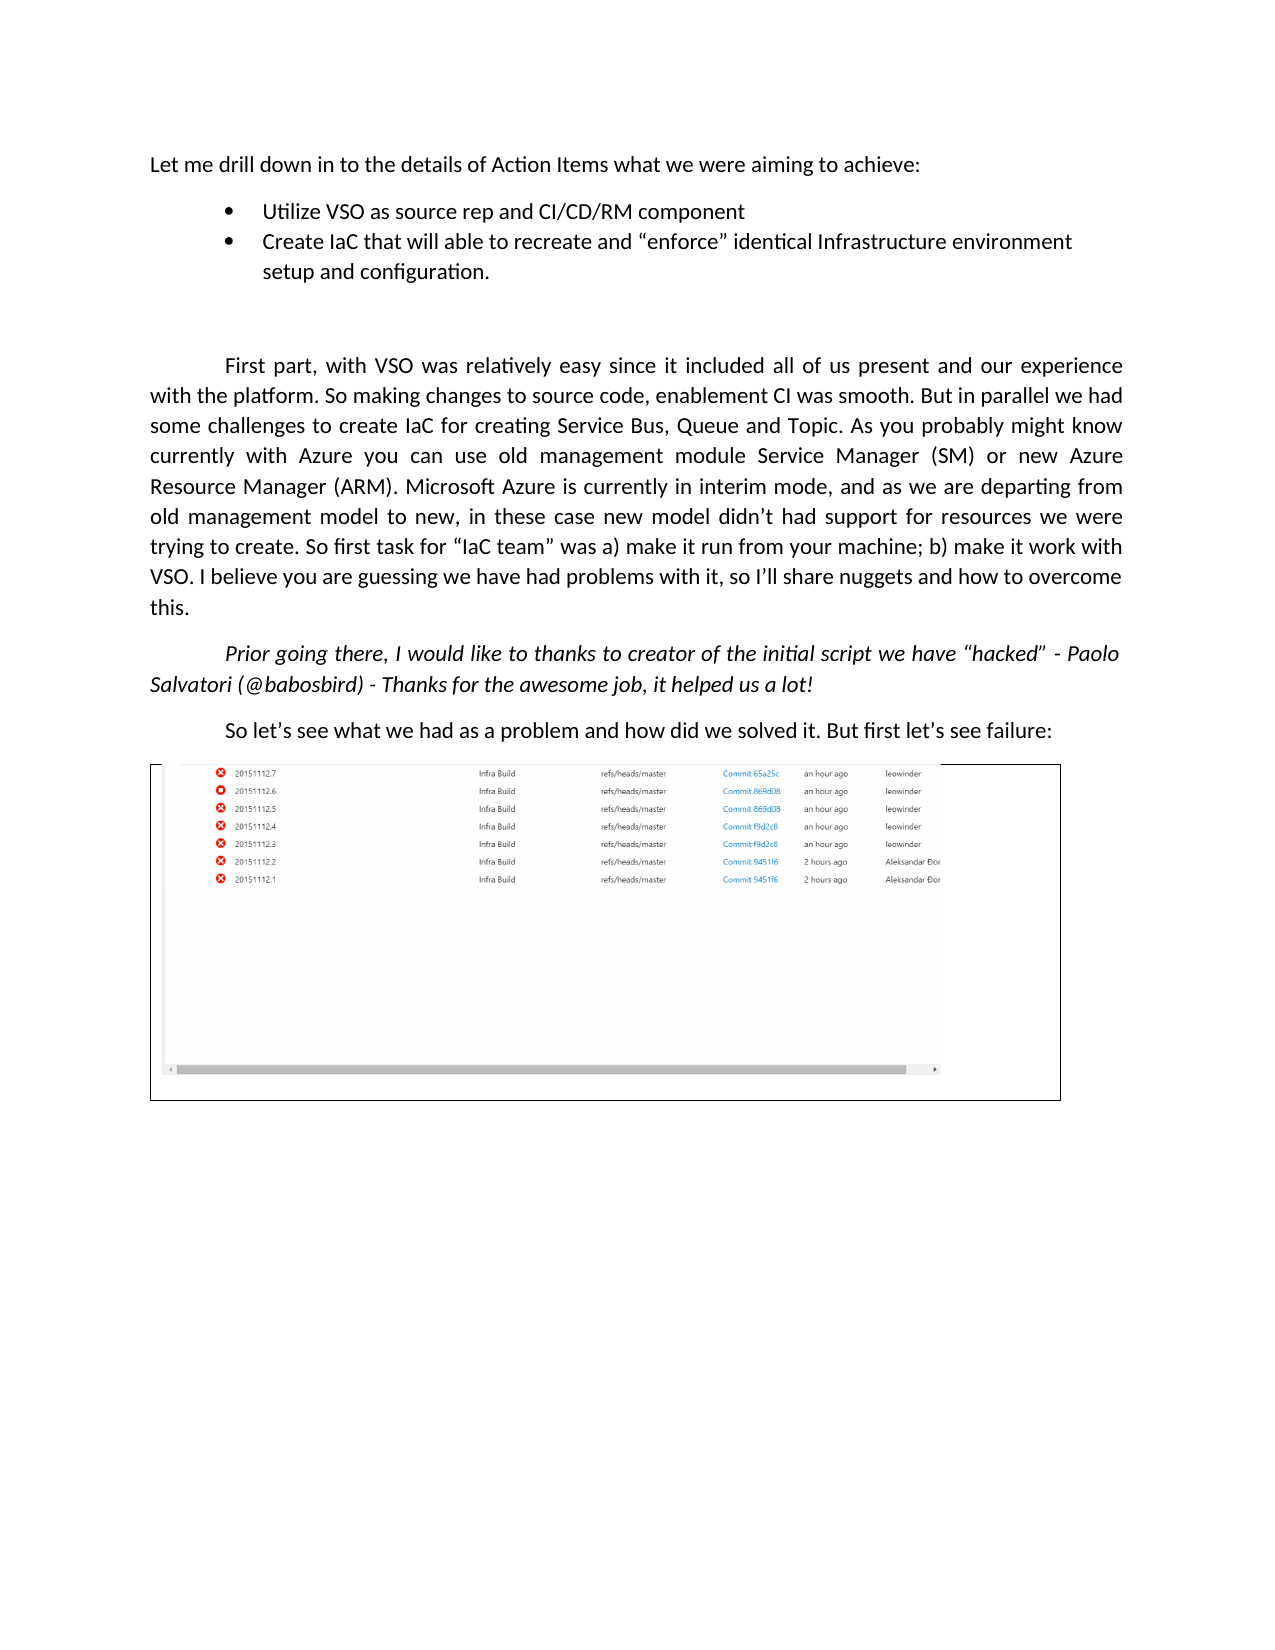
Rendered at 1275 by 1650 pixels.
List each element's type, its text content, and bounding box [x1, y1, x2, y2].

text So let’s see what we had as a problem and how did we solved it. But first let’s see failure: [150, 717, 1125, 745]
text First part, with VSO was relatively easy since it included all of us present and our experience with the platform. So making changes to source code, enablement CI was smooth. But in parallel we had some challenges to create IaC for creating Service Bus, Queue and Topic. As you probably might know currently with Azure you can use old management module Service Manager (SM) or new Azure Resource Manager (ARM). Microsoft Azure is currently in interim mode, and as we are departing from old management model to new, in these case new model didn’t had support for resources we were trying to create. So first task for “IaC team” was a) make it run from your machine; b) make it work with VSO. I believe you are guessing we have had problems with it, so I’ll share nuggets and how to overcome this. [150, 351, 1125, 621]
text Let me drill down in to the details of Action Items what we were aiming to achieve: [150, 150, 1125, 178]
picture [161, 764, 941, 1075]
list Create IaC that will able to recreate and “enforce” identical Infrastructure environment setup and configuration. [225, 227, 1125, 285]
text Prior going there, I would like to thanks to creator of the initial script we have “hacked” - Paolo Salvatori (@babosbird) - Thanks for the awesome job, it helped us a lot! [150, 639, 1125, 698]
table_header [151, 765, 1060, 1100]
list Utilize VSO as source rep and CI/CD/RM component [225, 197, 1125, 225]
